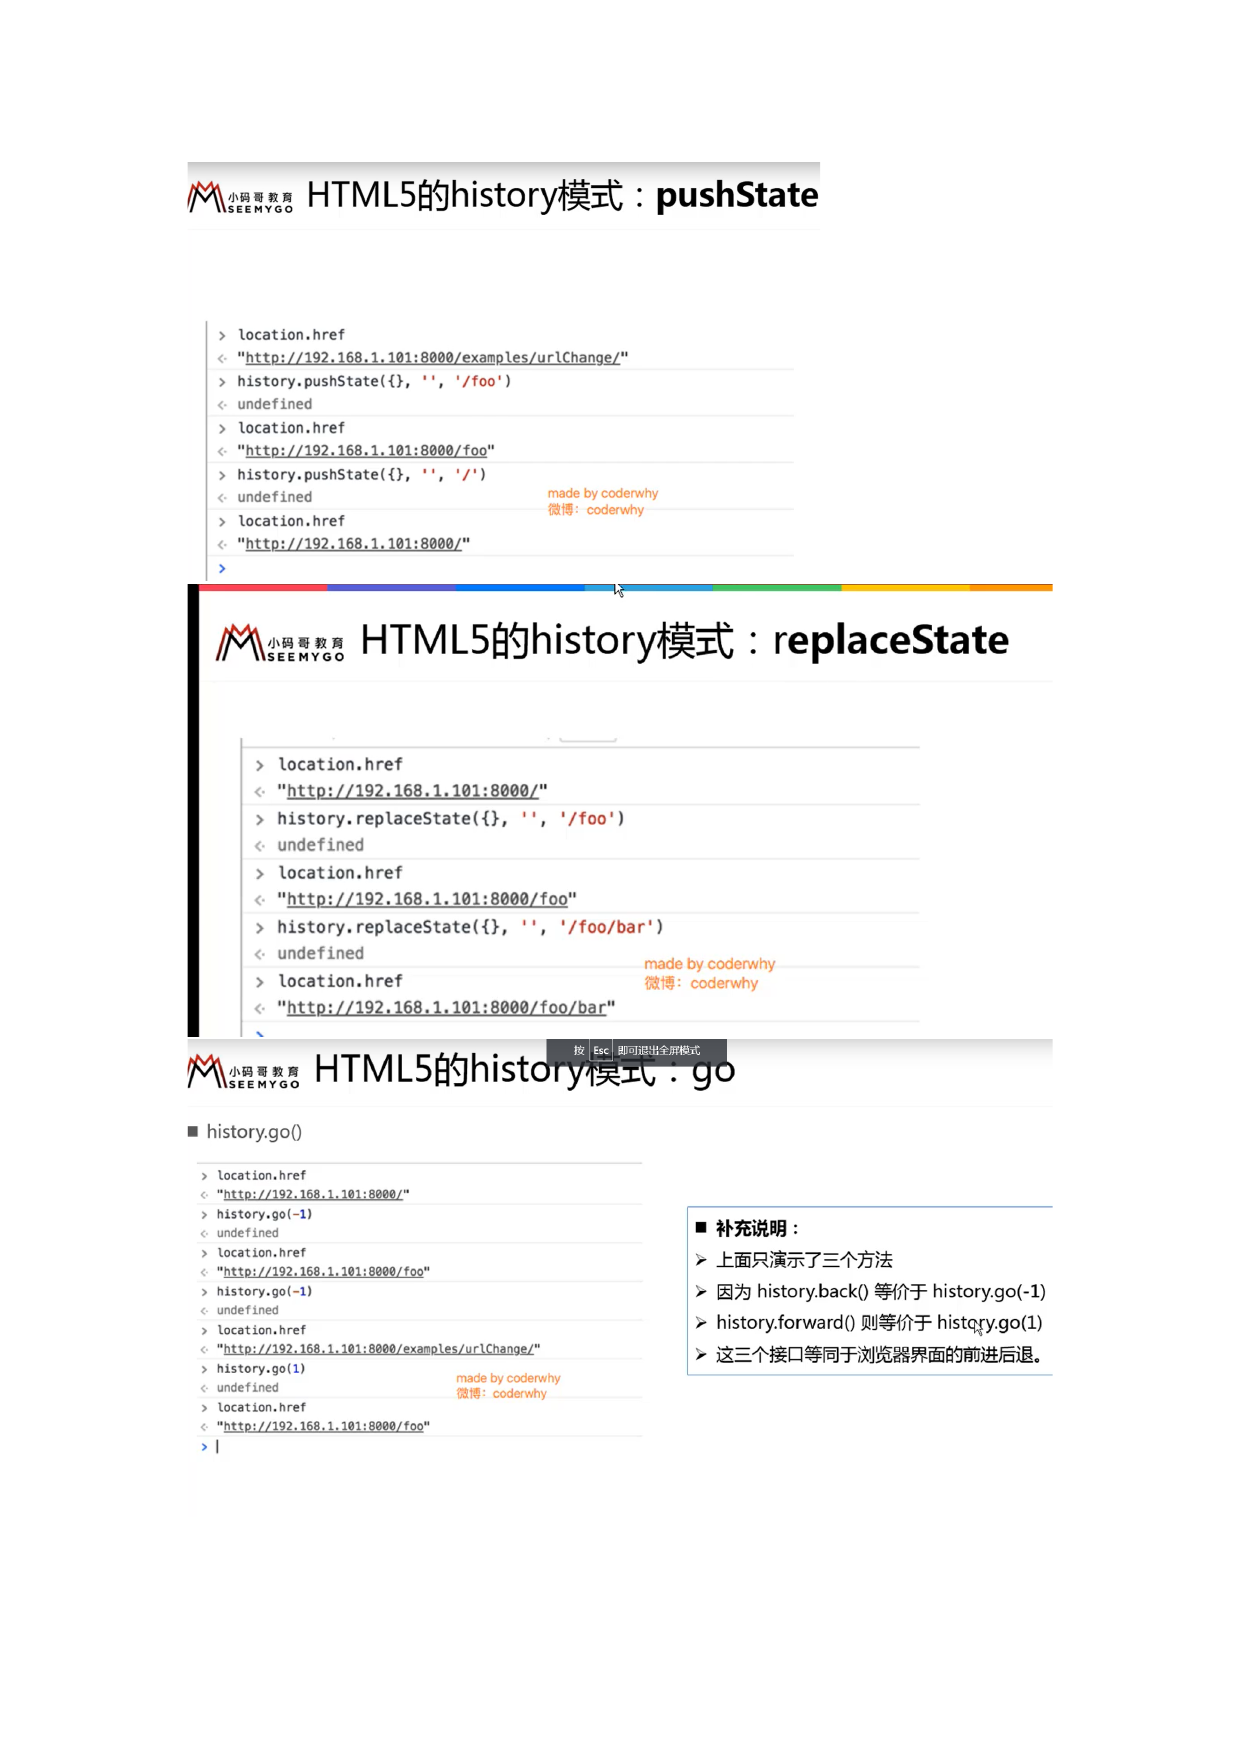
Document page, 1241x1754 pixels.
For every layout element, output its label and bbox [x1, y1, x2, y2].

picture [187, 162, 821, 581]
picture [187, 584, 1053, 1037]
picture [187, 1039, 1053, 1517]
